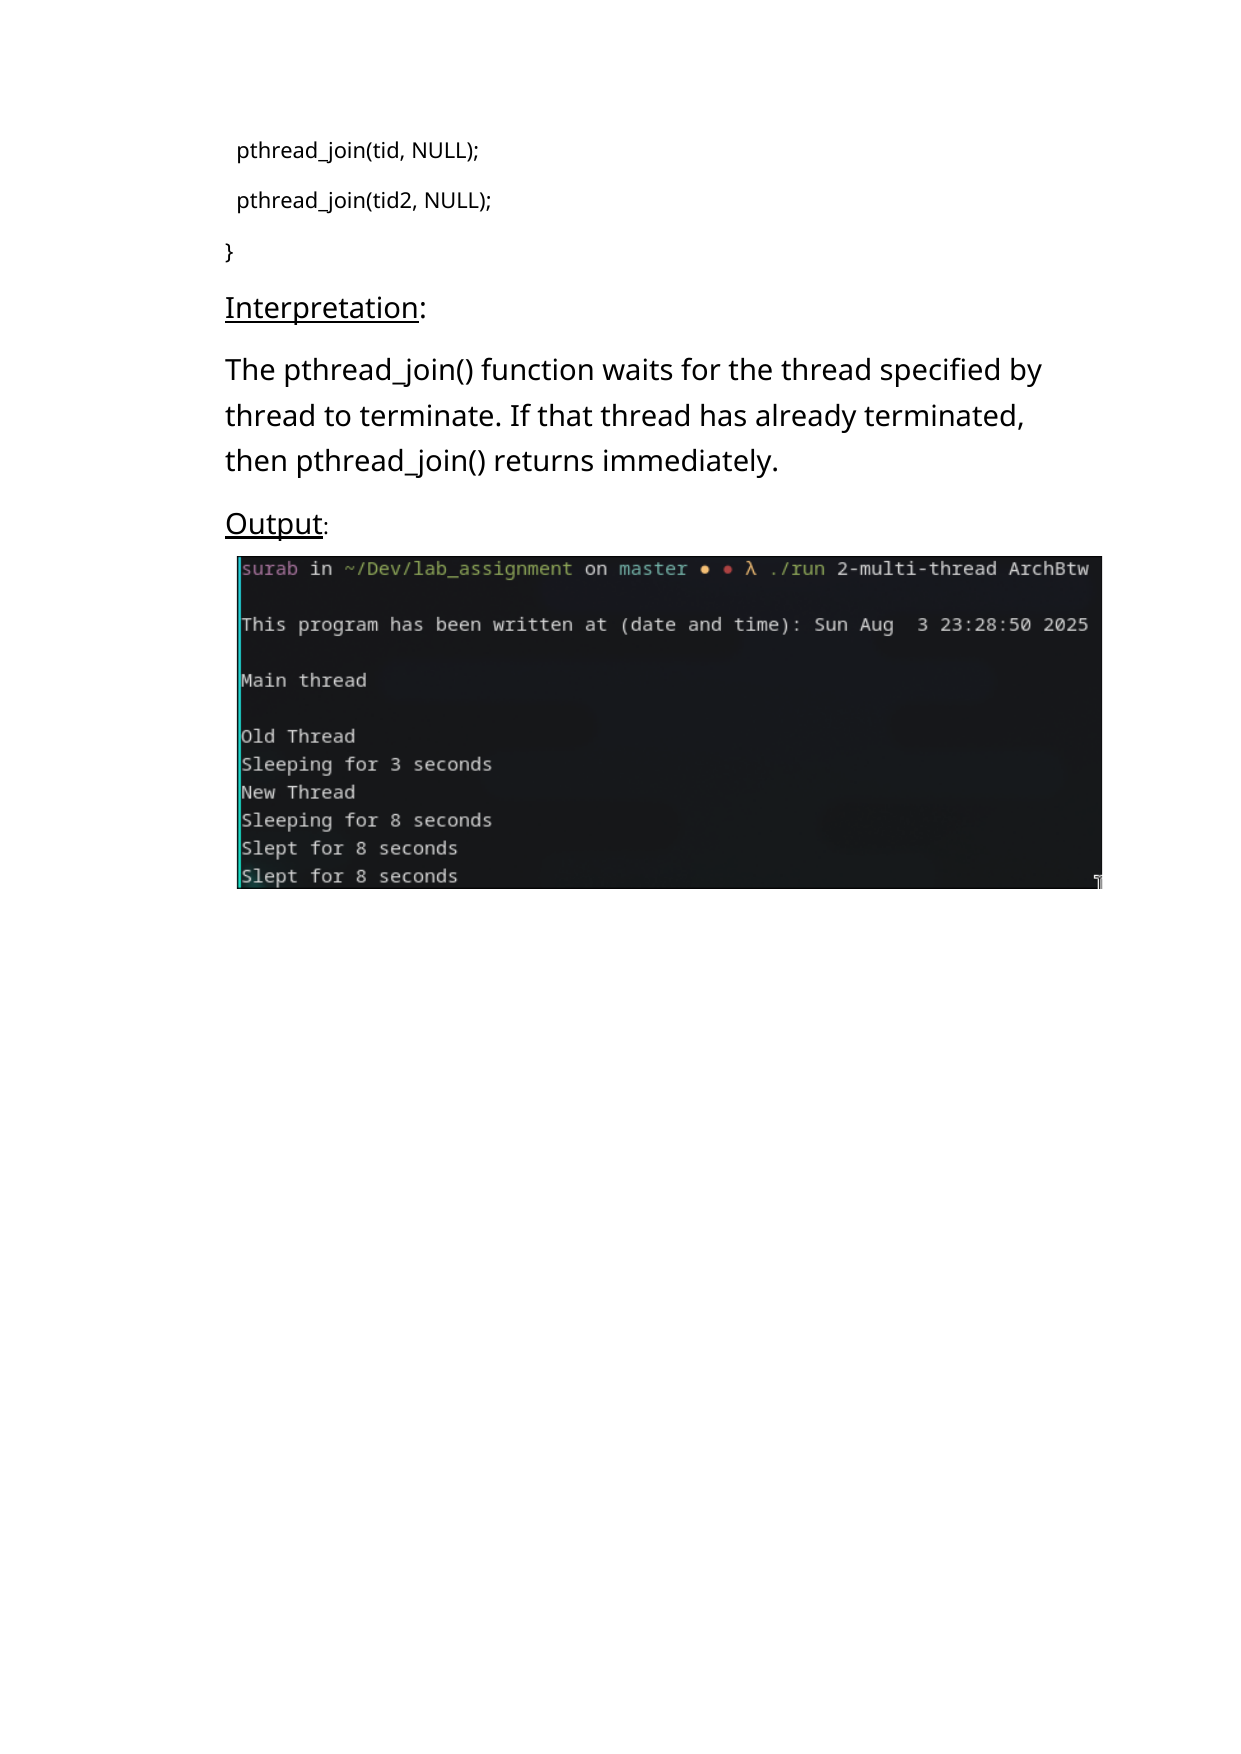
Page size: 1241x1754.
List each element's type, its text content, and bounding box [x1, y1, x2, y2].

text Interpretation: [225, 287, 1090, 327]
text The pthread_join() function waits for the thread specified by thread to terminate. If that thread has already terminated, then pthread_join() returns immediately. [225, 349, 1090, 480]
text Output: [225, 503, 1090, 543]
text } [225, 236, 1090, 266]
text pthread_join(tid2, NULL); [225, 185, 1090, 215]
picture [236, 556, 1103, 889]
text pthread_join(tid, NULL); [225, 134, 1090, 164]
